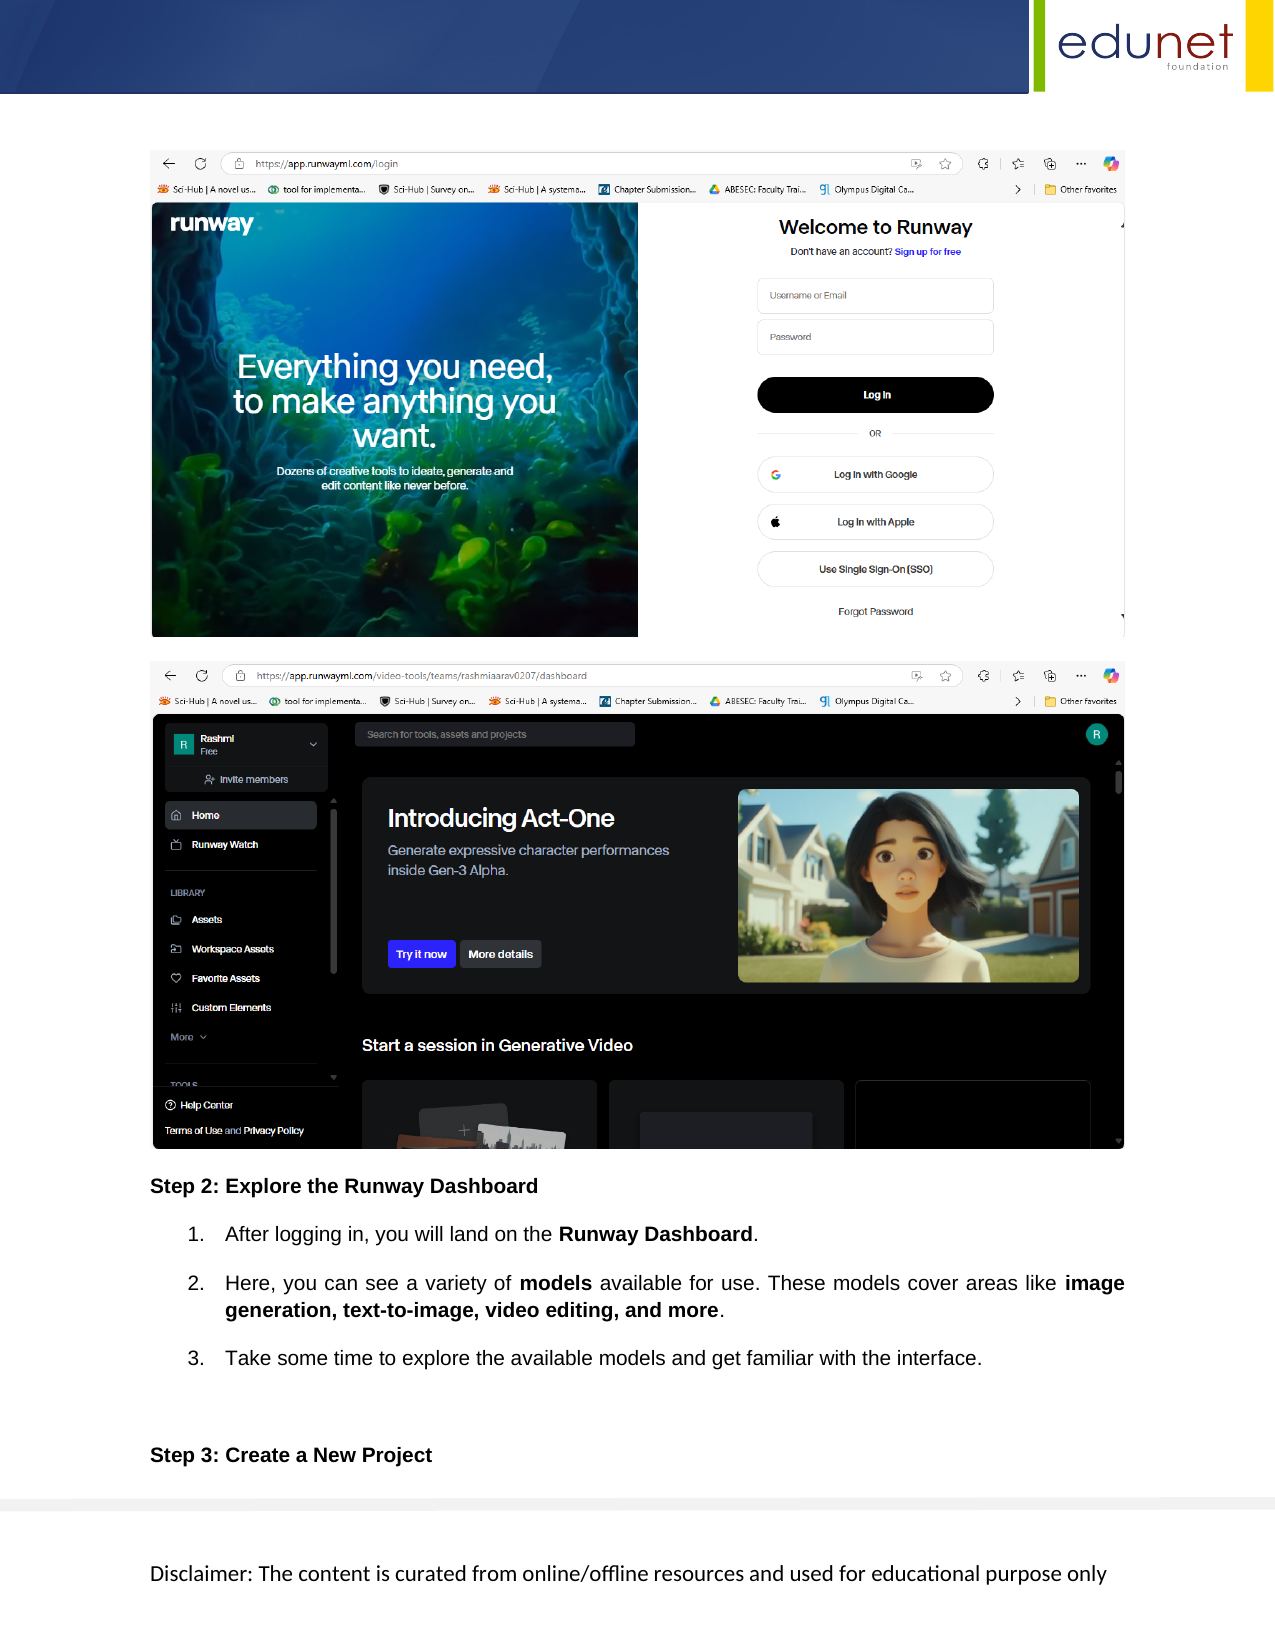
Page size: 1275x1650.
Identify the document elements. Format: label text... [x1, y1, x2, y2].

picture [150, 661, 1125, 1149]
text Step 2: Explore the Runway Dashboard [150, 1174, 1125, 1198]
list After logging in, you will land on the Runway Dashboard. [187, 1222, 1125, 1246]
list Take some time to explore the available models and get familiar with the interface. [187, 1346, 1125, 1370]
list Here, you can see a variety of models available for use. These models cover areas like image generation, text-to-image, video editing, and more. [187, 1270, 1125, 1322]
picture [150, 150, 1125, 637]
text Step 3: Create a New Project [150, 1443, 1125, 1467]
picture [1051, 17, 1241, 76]
